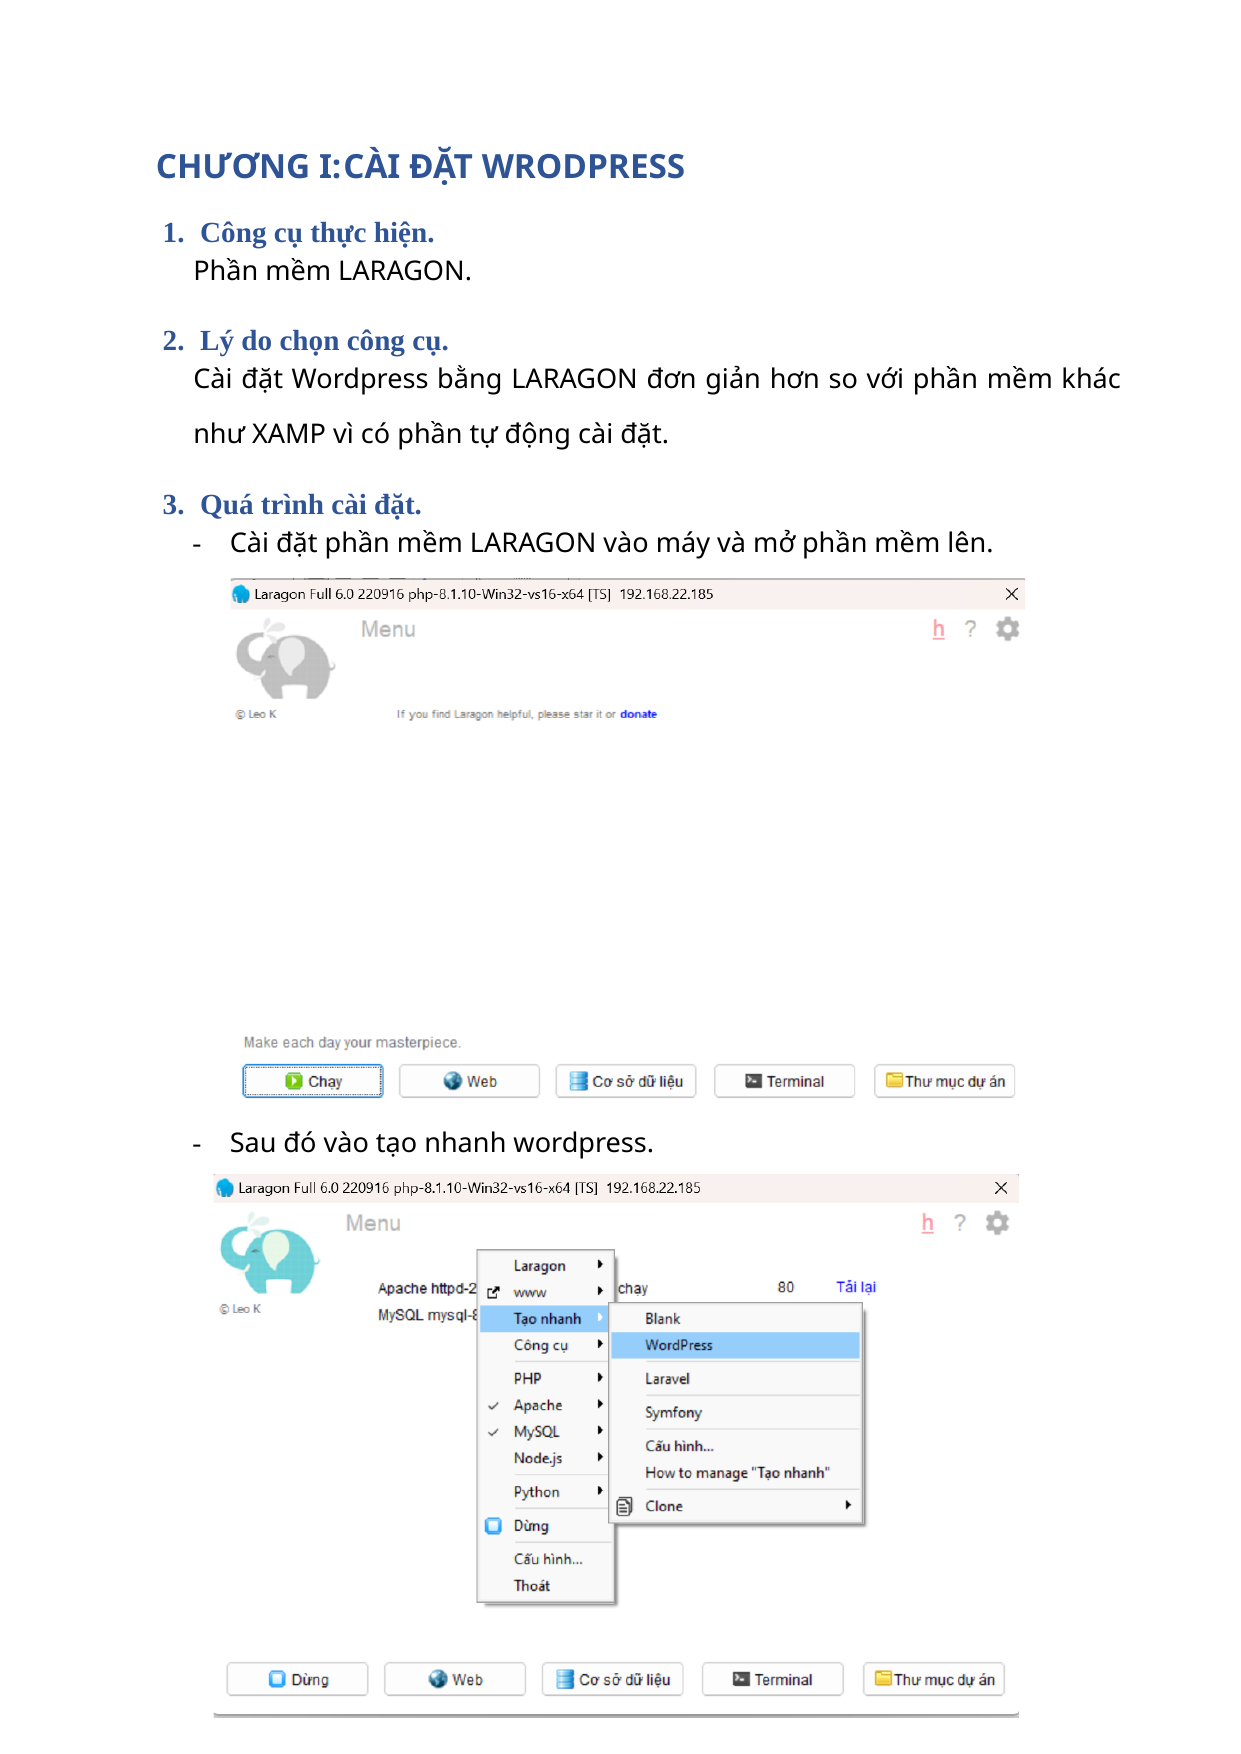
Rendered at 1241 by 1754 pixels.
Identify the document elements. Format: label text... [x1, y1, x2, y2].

subtitle Quá trình cài đặt. [162, 487, 1122, 521]
subtitle Công cụ thực hiện. [162, 215, 1122, 249]
subtitle CÀI ĐẶT WRODPRESS [156, 143, 1122, 188]
list Cài đặt phần mềm LARAGON vào máy và mở phần mềm lên. [192, 523, 1122, 560]
picture [230, 578, 1026, 1110]
text Phần mềm LARAGON. [193, 252, 1122, 288]
picture [213, 1174, 1019, 1718]
list Sau đó vào tạo nhanh wordpress. [192, 1124, 1122, 1161]
subtitle Lý do chọn công cụ. [162, 323, 1122, 357]
list Cài đặt Wordpress bằng LARAGON đơn giản hơn so với phần mềm khác như XAMP vì có phần tự động cài đặt. [193, 360, 1122, 452]
